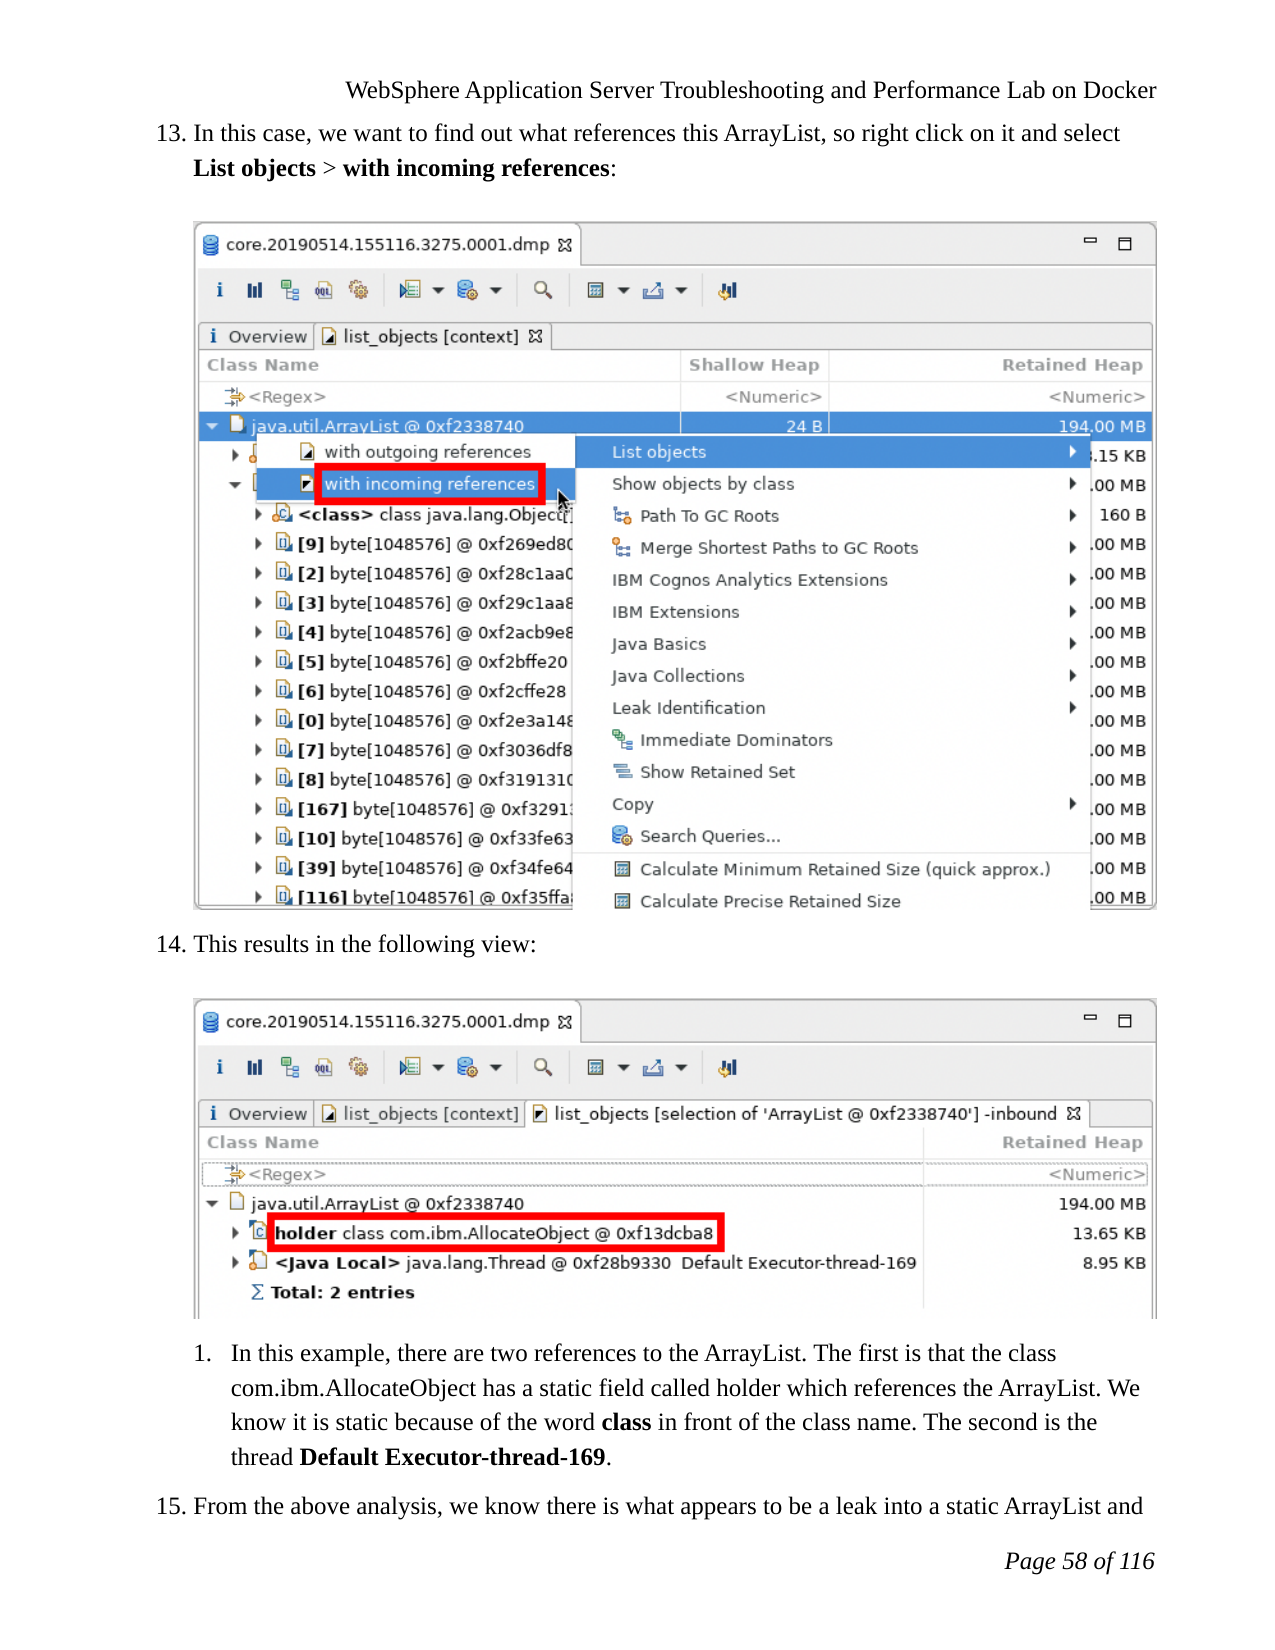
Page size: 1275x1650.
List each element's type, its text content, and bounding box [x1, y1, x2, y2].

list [156, 1491, 1157, 1520]
picture [193, 998, 1157, 1319]
list In this example, there are two references to the ArrayList. The first is that the class com.ibm.AllocateObject has a static field called holder which references the ArrayList. We know it is static because of the word class in front of the class name. The second is the thread Default Executor-thread-169. [193, 1338, 1157, 1471]
picture [193, 221, 1157, 910]
